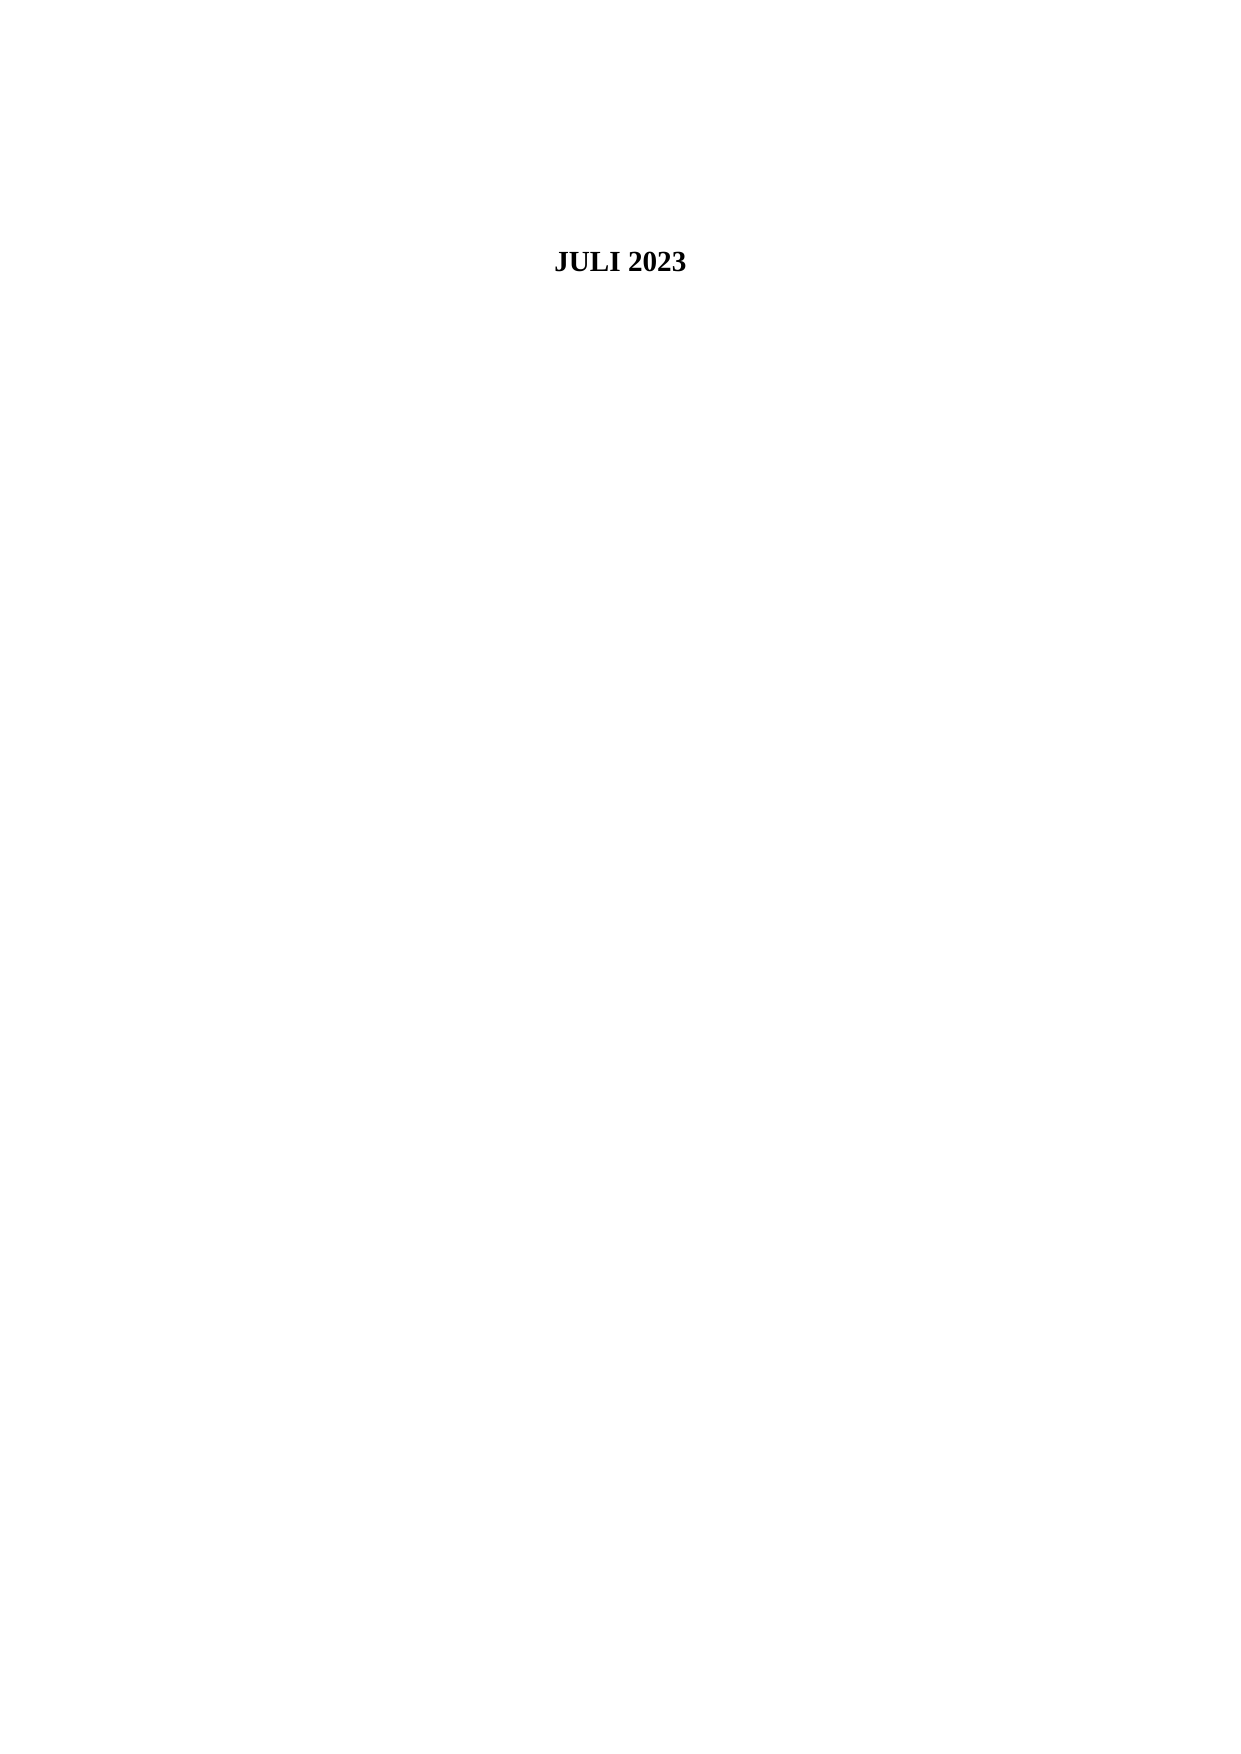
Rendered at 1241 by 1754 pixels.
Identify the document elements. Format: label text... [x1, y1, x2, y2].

text JULI 2023 [187, 244, 1053, 278]
